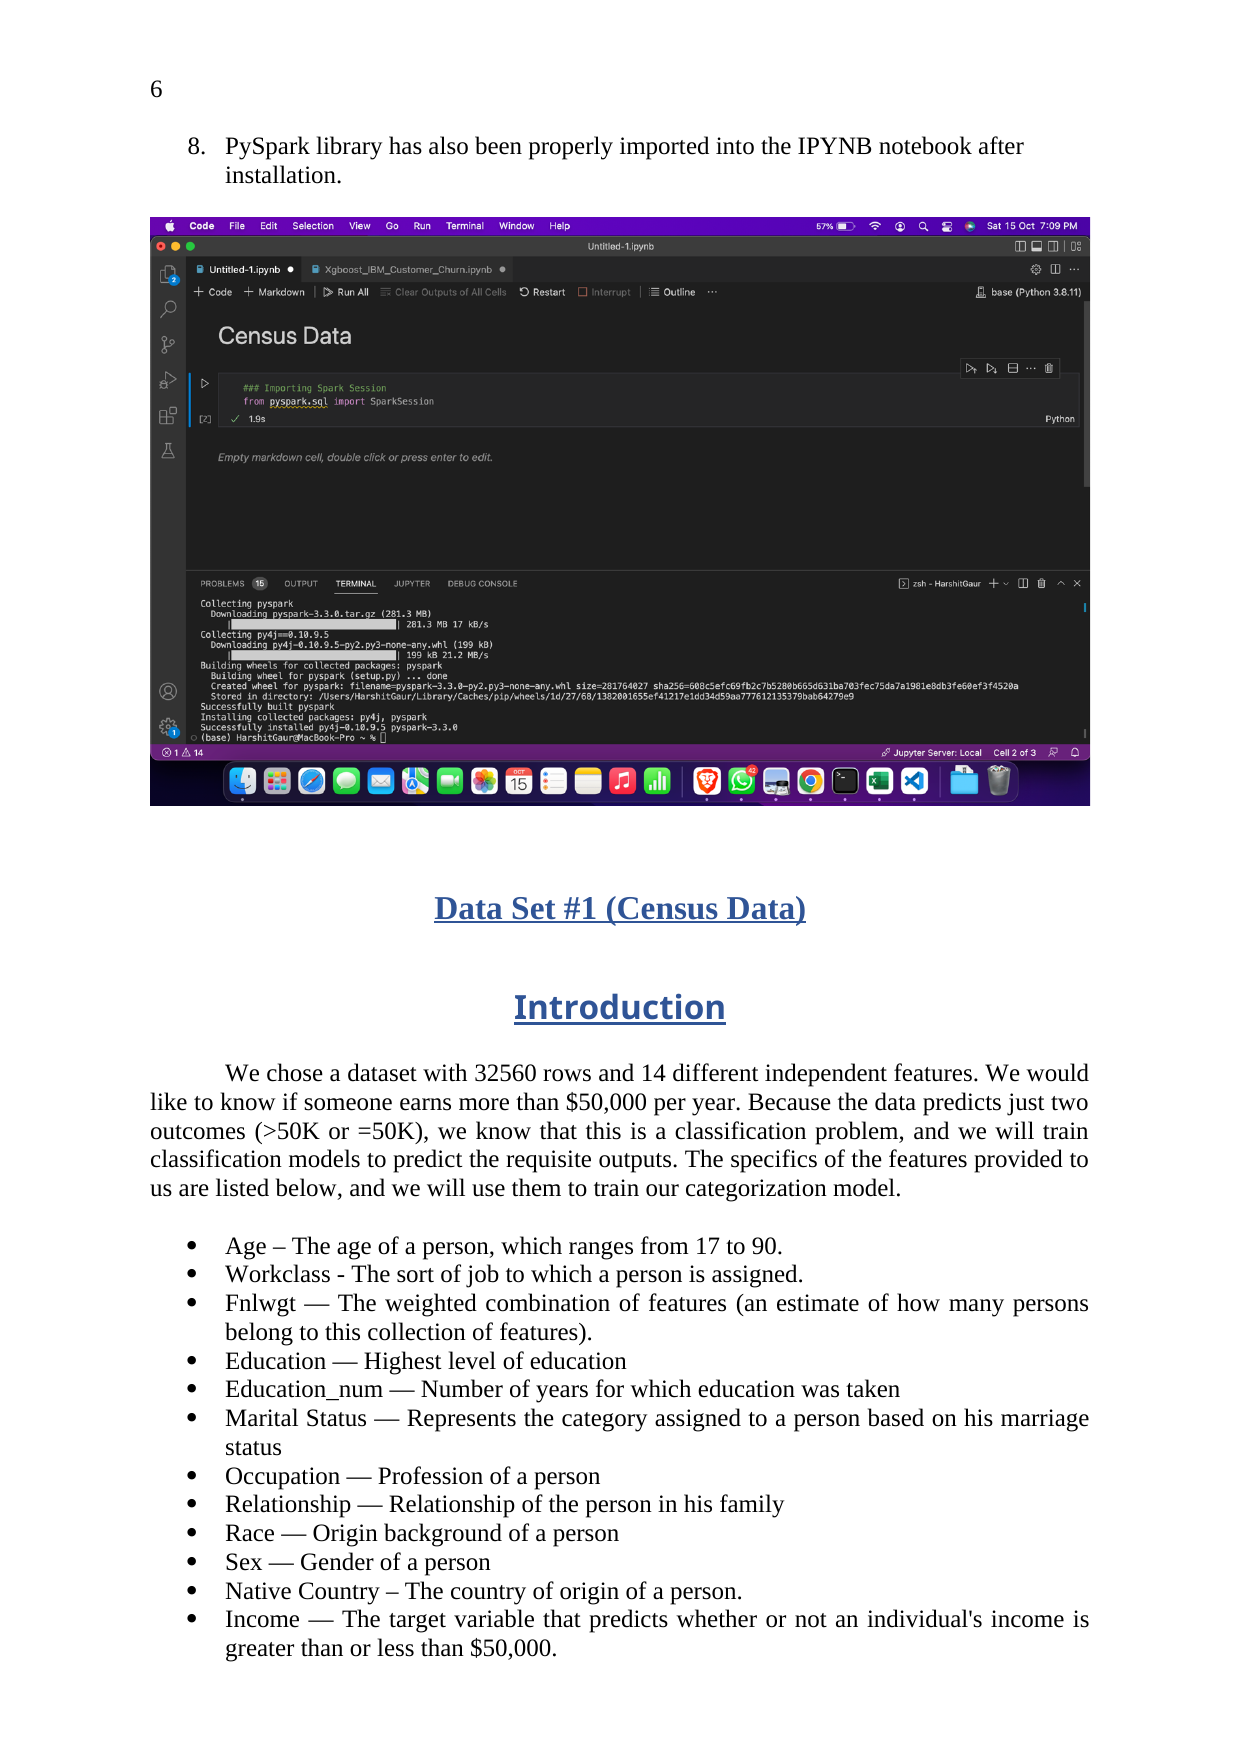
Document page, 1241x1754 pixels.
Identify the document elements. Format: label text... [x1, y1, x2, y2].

subtitle Data Set #1 (Census Data) [150, 888, 1090, 926]
list Workclass - The sort of job to which a person is assigned. [187, 1259, 1090, 1288]
list Age – The age of a person, which ranges from 17 to 90. [187, 1231, 1090, 1259]
list Relationship — Relationship of the person in his family [187, 1489, 1090, 1518]
list Sex — Gender of a person [187, 1547, 1090, 1576]
text We chose a dataset with 32560 rows and 14 different independent features. We would like to know if someone earns more than $50,000 per year. Because the data predicts just two outcomes (>50K or =50K), we know that this is a classification problem, and we will train classification models to predict the requisite outputs. The specifics of the features provided to us are listed below, and we will use them to train our categorization model. [150, 1058, 1090, 1202]
list Race — Origin background of a person [187, 1518, 1090, 1547]
list Education — Highest level of education [187, 1346, 1090, 1374]
list Occupation — Profession of a person [187, 1461, 1090, 1489]
list Income — The target variable that predicts whether or not an individual's income is greater than or less than $50,000. [187, 1604, 1090, 1662]
subtitle Introduction [150, 984, 1090, 1029]
list PySpark library has also been properly imported into the IPYNB notebook after installation. [187, 131, 1090, 189]
list Education_num — Number of years for which education was taken [187, 1374, 1090, 1403]
list Fnlwgt — The weighted combination of features (an estimate of how many persons belong to this collection of features). [187, 1288, 1090, 1346]
picture [150, 217, 1091, 806]
list Marital Status — Represents the category assigned to a person based on his marriage status [187, 1403, 1090, 1461]
list Native Country – The country of origin of a person. [187, 1576, 1090, 1604]
